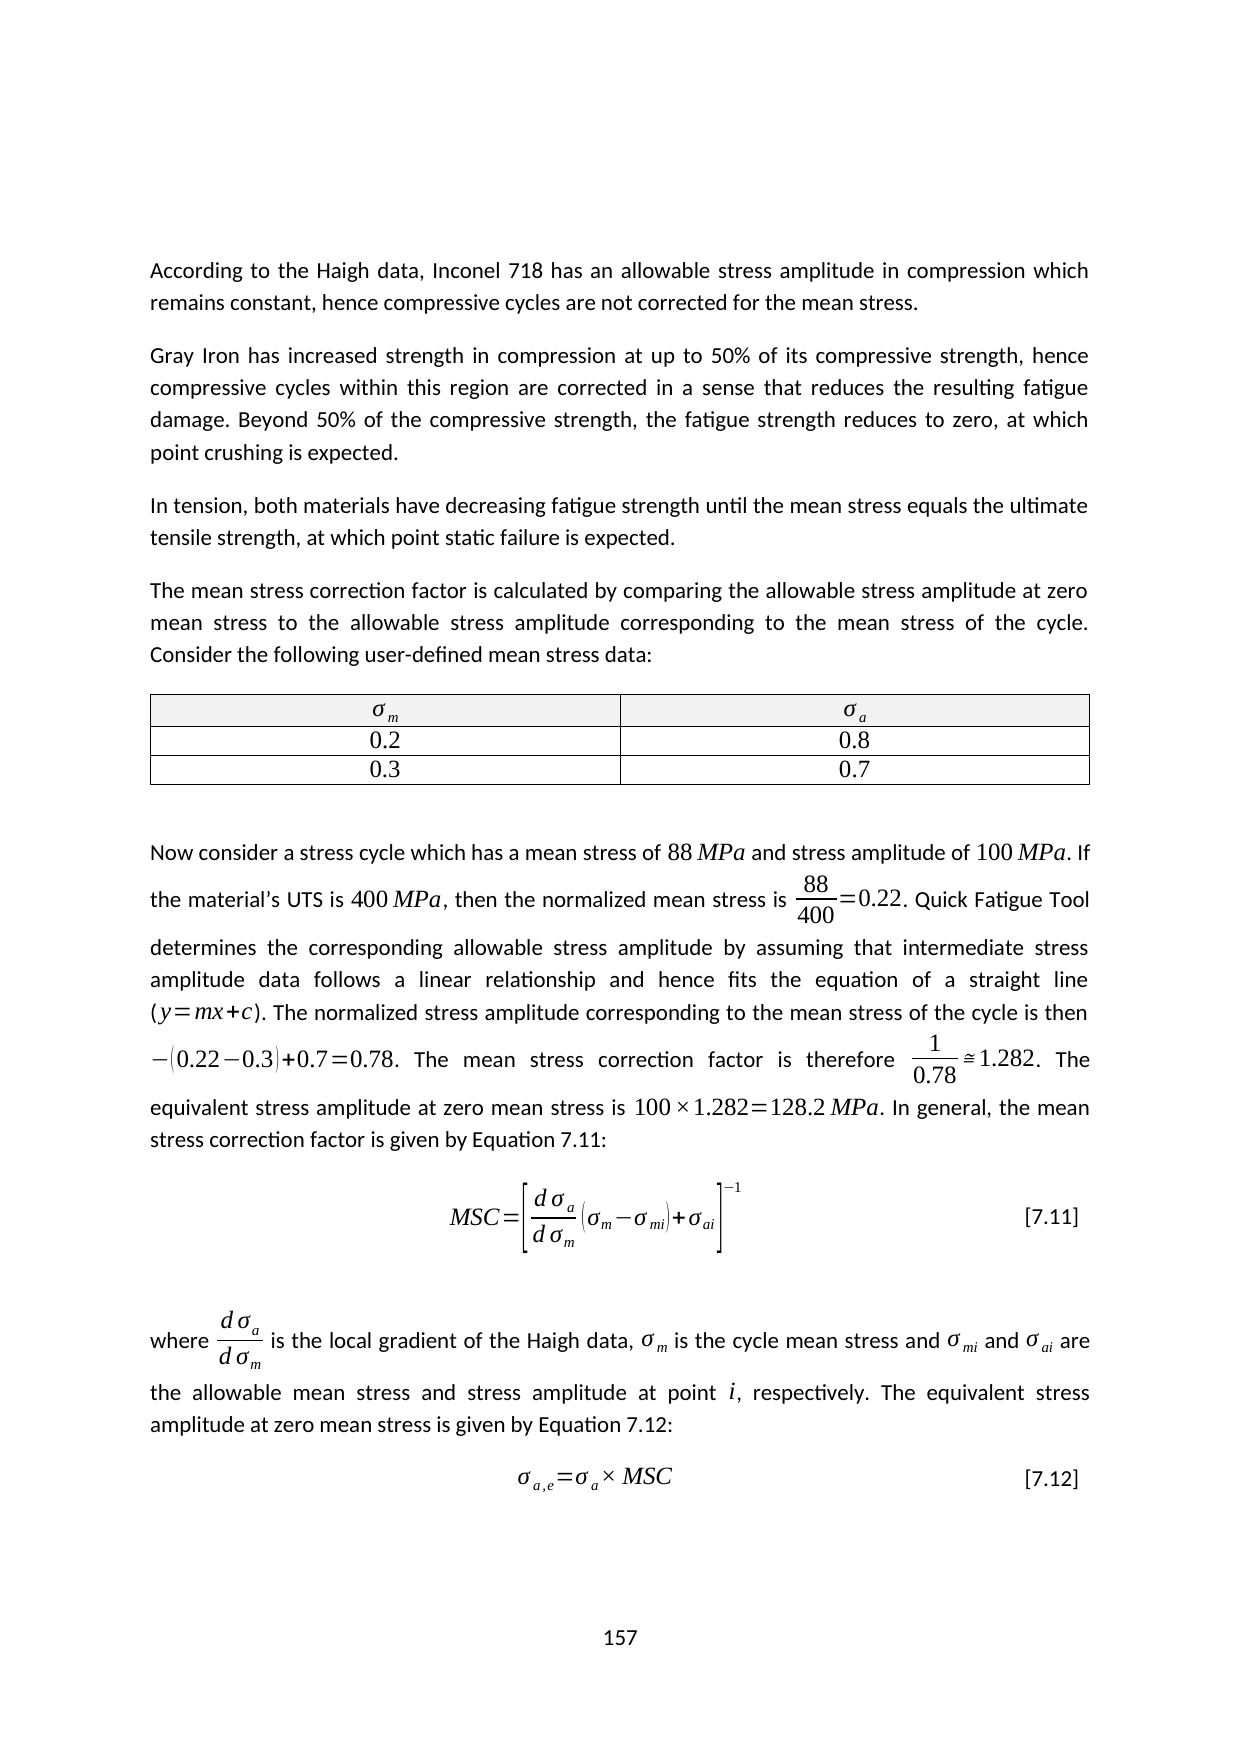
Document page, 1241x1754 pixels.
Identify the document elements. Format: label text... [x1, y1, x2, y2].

text Now consider a stress cycle which has a mean stress of and stress amplitude of . If the material’s UTS is , then the normalized mean stress is . Quick Fatigue Tool determines the corresponding allowable stress amplitude by assuming that intermediate stress amplitude data follows a linear relationship and hence fits the equation of a straight line (). The normalized stress amplitude corresponding to the mean stress of the cycle is then . The mean stress correction factor is therefore . The equivalent stress amplitude at zero mean stress is . In general, the mean stress correction factor is given by Equation 7.11: [150, 838, 1090, 1153]
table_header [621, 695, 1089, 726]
text The mean stress correction factor is calculated by comparing the allowable stress amplitude at zero mean stress to the allowable stress amplitude corresponding to the mean stress of the cycle. Consider the following user-defined mean stress data: [150, 576, 1090, 668]
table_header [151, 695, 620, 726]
text Gray Iron has increased strength in compression at up to 50% of its compressive strength, hence compressive cycles within this region are corrected in a sense that reduces the resulting fatigue damage. Beyond 50% of the compressive strength, the fatigue strength reduces to zero, at which point crushing is expected. [150, 341, 1090, 466]
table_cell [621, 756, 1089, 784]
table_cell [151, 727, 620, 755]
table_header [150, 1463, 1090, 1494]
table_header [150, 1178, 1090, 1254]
text In tension, both materials have decreasing fatigue strength until the mean stress equals the ultimate tensile strength, at which point static failure is expected. [150, 491, 1090, 551]
text where is the local gradient of the Haigh data, is the cycle mean stress and and are the allowable mean stress and stress amplitude at point , respectively. The equivalent stress amplitude at zero mean stress is given by Equation 7.12: [150, 1307, 1090, 1438]
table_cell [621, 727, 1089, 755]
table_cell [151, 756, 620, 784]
text According to the Haigh data, Inconel 718 has an allowable stress amplitude in compression which remains constant, hence compressive cycles are not corrected for the mean stress. [150, 256, 1090, 316]
